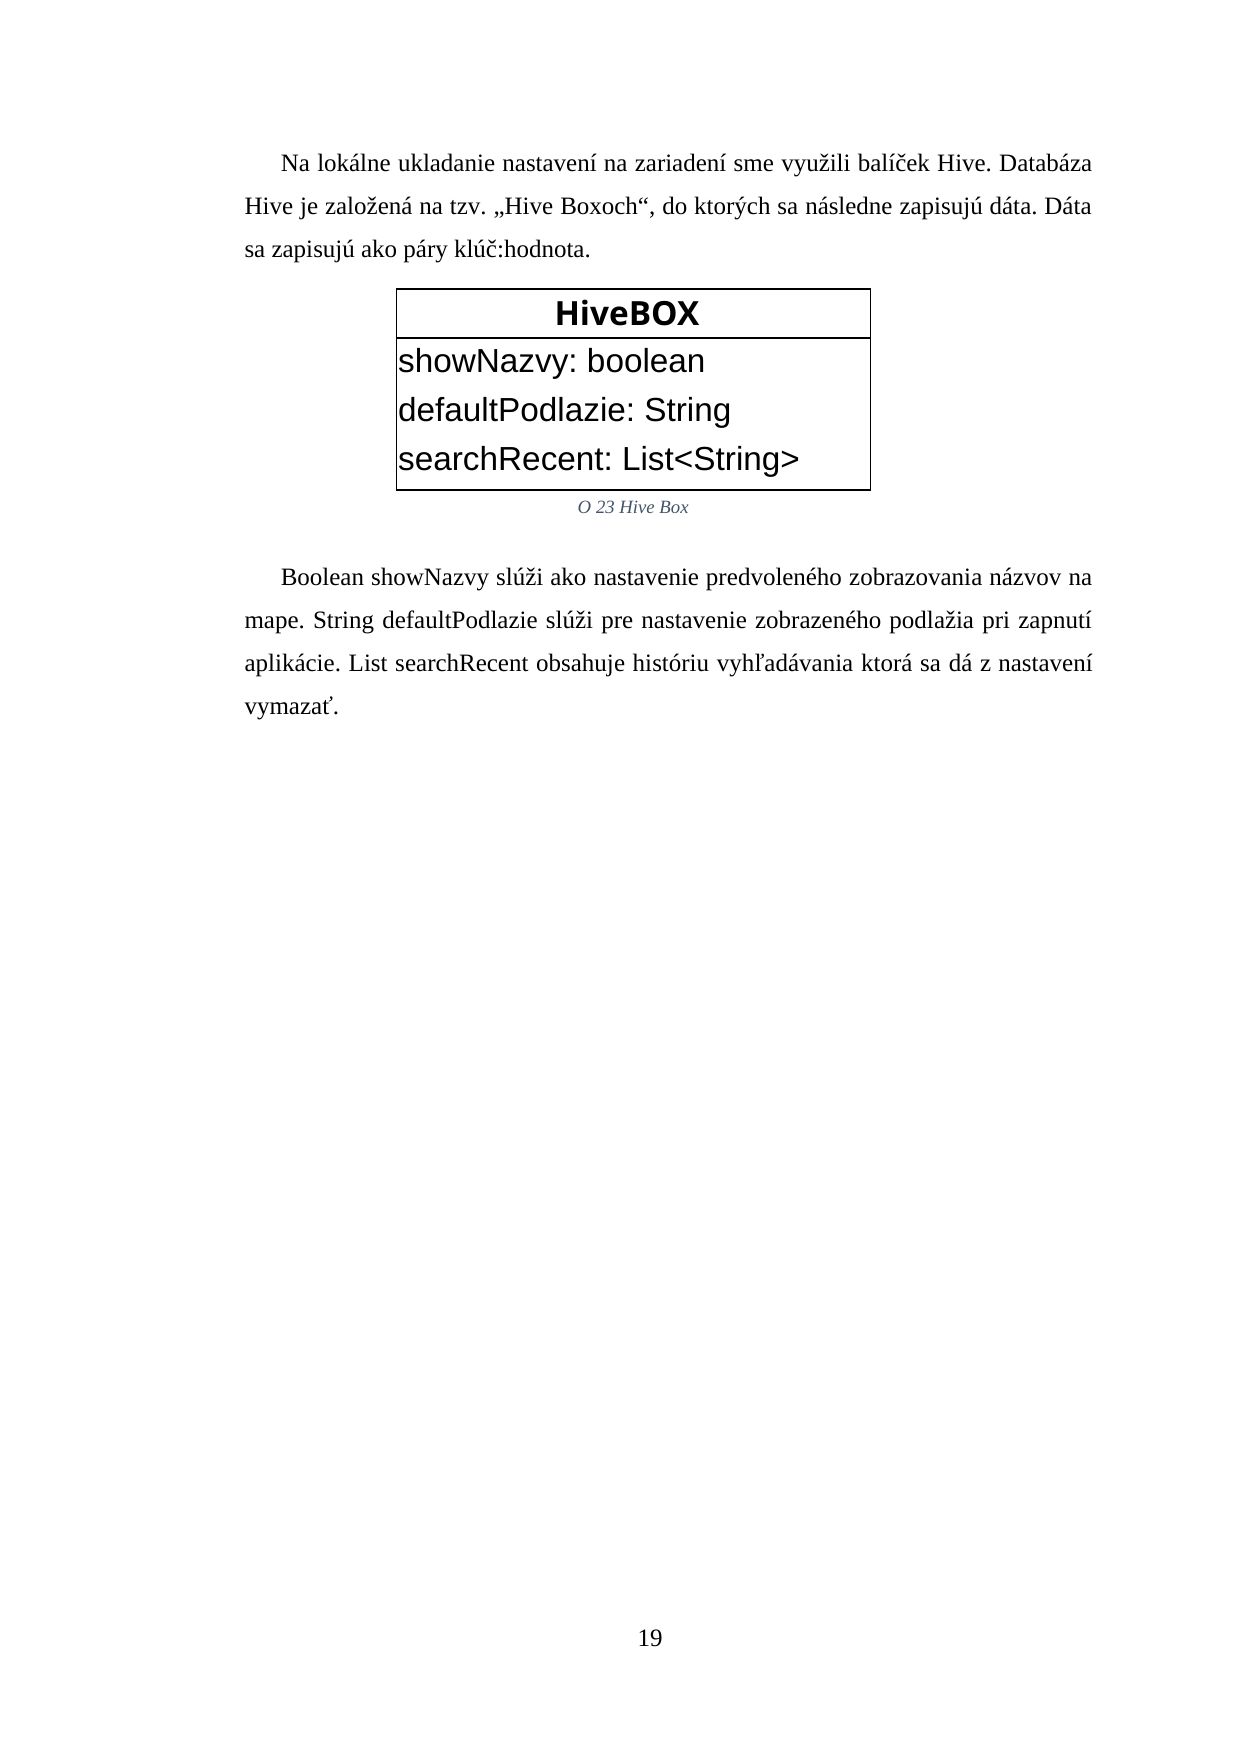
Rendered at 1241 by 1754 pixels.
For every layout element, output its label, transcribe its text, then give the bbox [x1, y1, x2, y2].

text Boolean showNazvy slúži ako nastavenie predvoleného zobrazovania názvov na mape. String defaultPodlazie slúži pre nastavenie zobrazeného podlažia pri zapnutí aplikácie. List searchRecent obsahuje históriu vyhľadávania ktorá sa dá z nastavení vymazať. [244, 277, 1092, 720]
text Na lokálne ukladanie nastavení na zariadení sme využili balíček Hive. Databáza Hive je založená na tzv. „Hive Boxoch“, do ktorých sa následne zapisujú dáta. Dáta sa zapisujú ako páry klúč:hodnota. [244, 148, 1092, 263]
